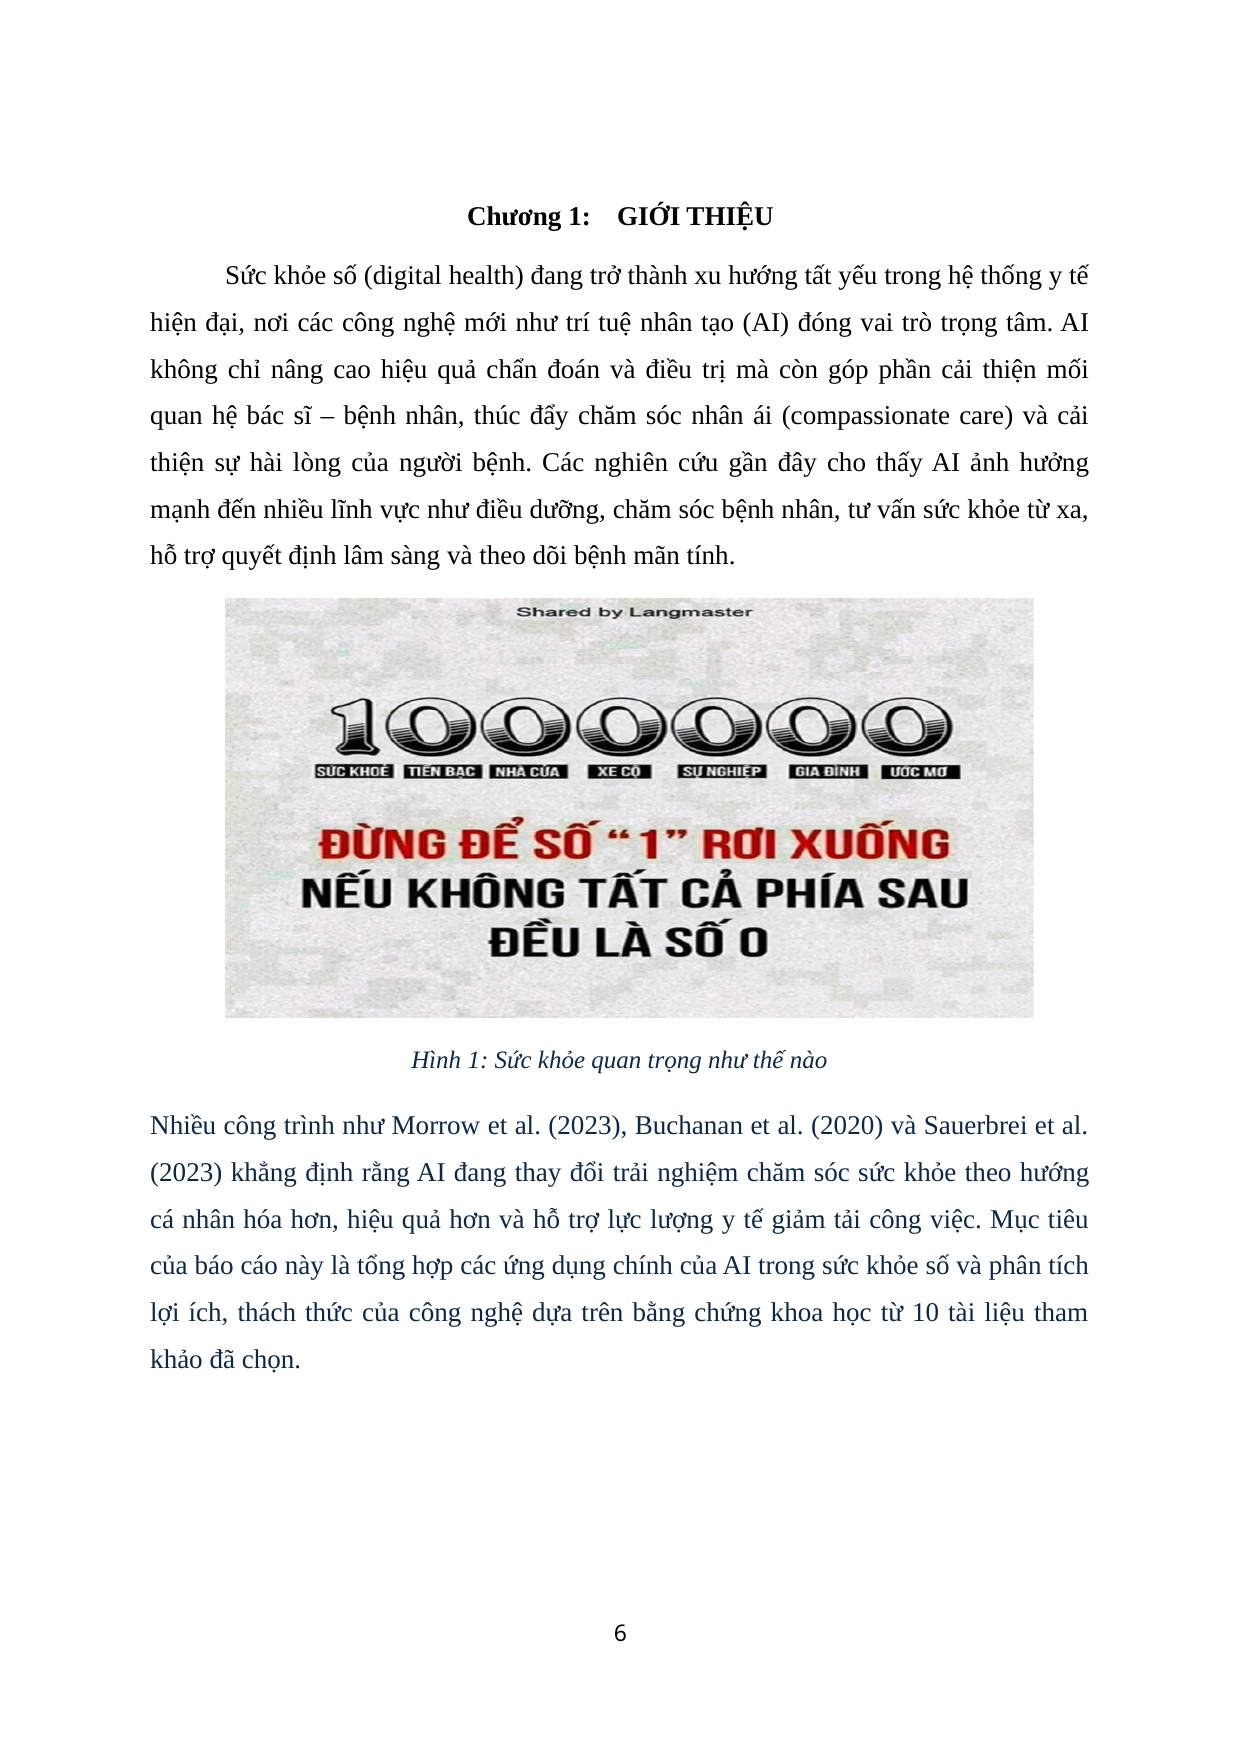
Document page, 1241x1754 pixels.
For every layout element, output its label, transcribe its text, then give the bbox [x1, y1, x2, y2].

text Sức khỏe số (digital health) đang trở thành xu hướng tất yếu trong hệ thống y tế hiện đại, nơi các công nghệ mới như trí tuệ nhân tạo (AI) đóng vai trò trọng tâm. AI không chỉ nâng cao hiệu quả chẩn đoán và điều trị mà còn góp phần cải thiện mối quan hệ bác sĩ – bệnh nhân, thúc đẩy chăm sóc nhân ái (compassionate care) và cải thiện sự hài lòng của người bệnh. Các nghiên cứu gần đây cho thấy AI ảnh hưởng mạnh đến nhiều lĩnh vực như điều dưỡng, chăm sóc bệnh nhân, tư vấn sức khỏe từ xa, hỗ trợ quyết định lâm sàng và theo dõi bệnh mãn tính. [150, 259, 1090, 571]
text GIỚI THIỆU [150, 200, 1090, 231]
text Nhiều công trình như Morrow et al. (2023), Buchanan et al. (2020) và Sauerbrei et al. (2023) khẳng định rằng AI đang thay đổi trải nghiệm chăm sóc sức khỏe theo hướng cá nhân hóa hơn, hiệu quả hơn và hỗ trợ lực lượng y tế giảm tải công việc. Mục tiêu của báo cáo này là tổng hợp các ứng dụng chính của AI trong sức khỏe số và phân tích lợi ích, thách thức của công nghệ dựa trên bằng chứng khoa học từ 10 tài liệu tham khảo đã chọn. [150, 1109, 1090, 1374]
picture [225, 598, 1034, 1018]
